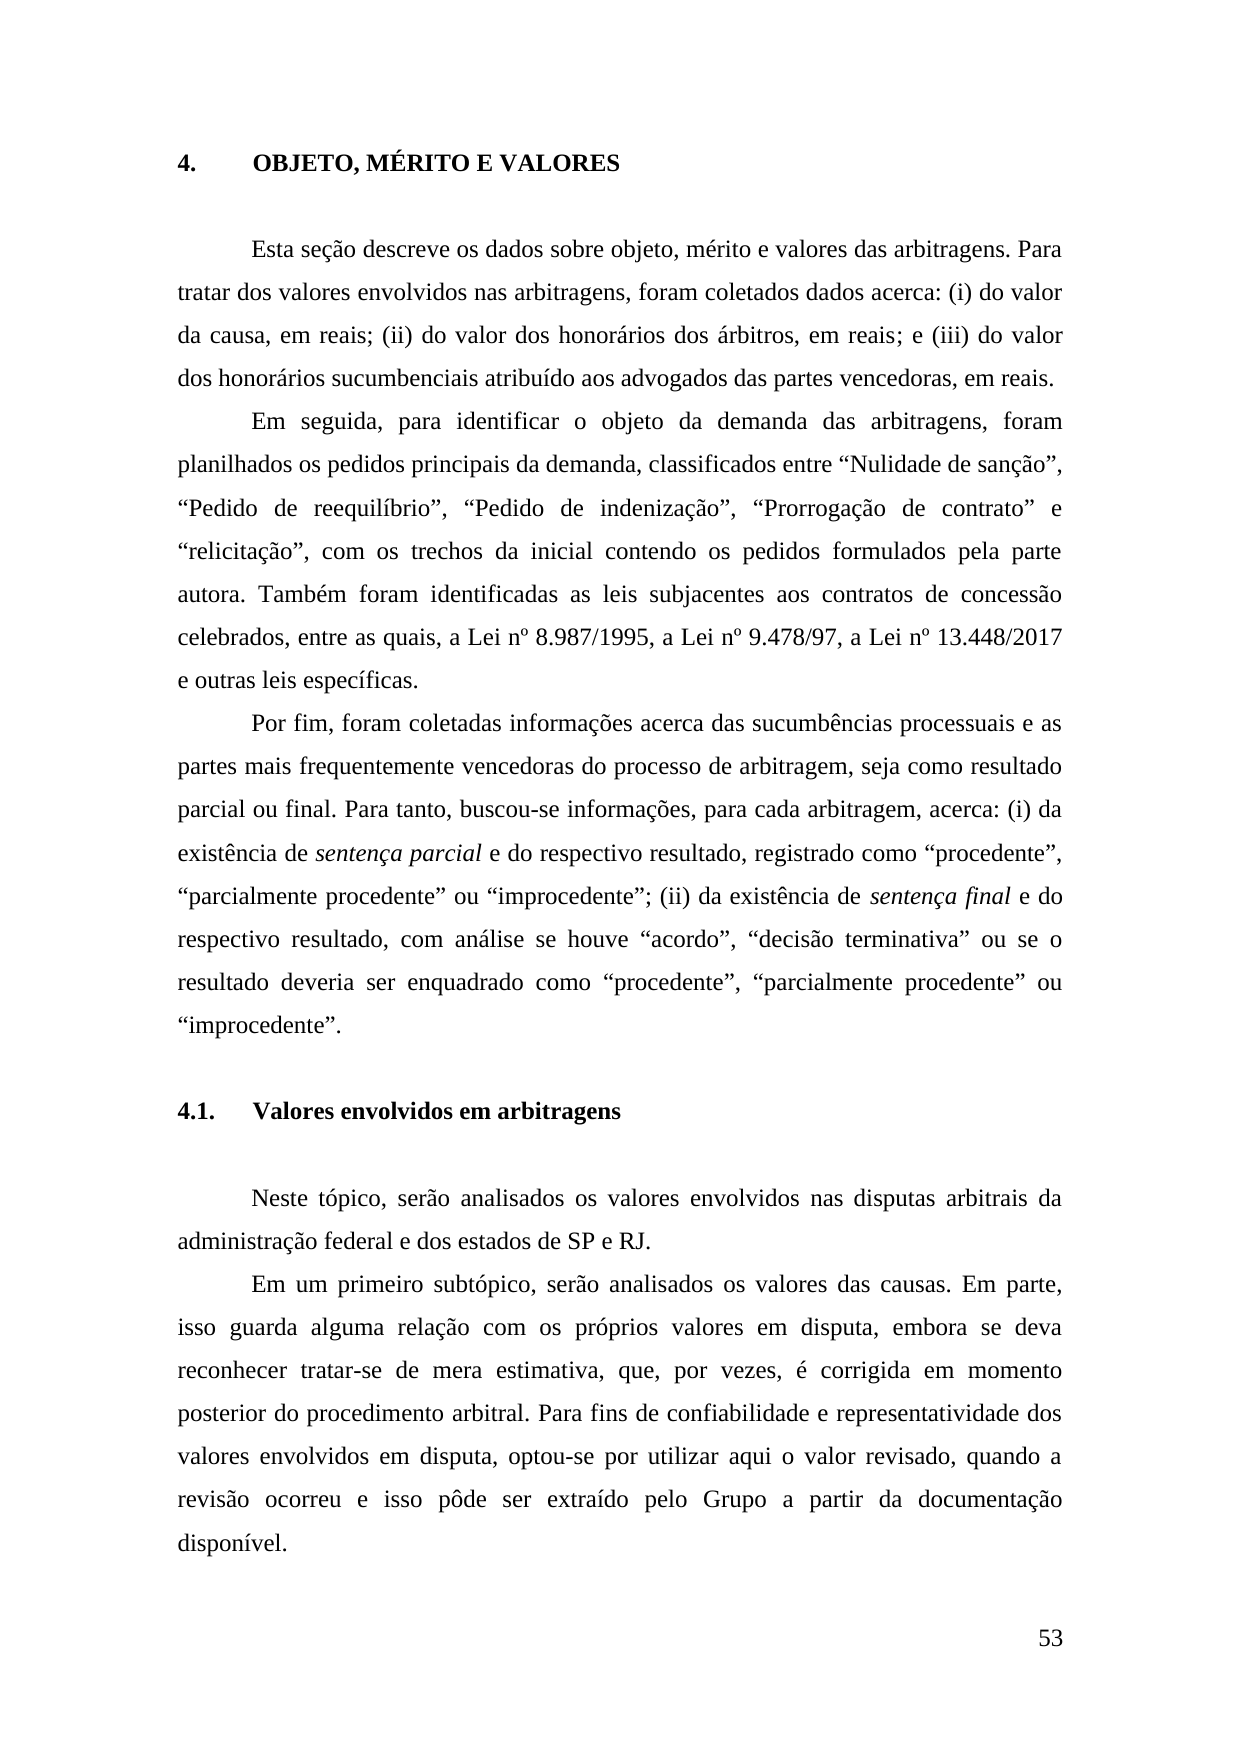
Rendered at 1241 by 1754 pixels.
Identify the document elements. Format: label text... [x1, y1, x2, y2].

text Em seguida, para identificar o objeto da demanda das arbitragens, foram planilhados os pedidos principais da demanda, classificados entre “Nulidade de sanção”, “Pedido de reequilíbrio”, “Pedido de indenização”, “Prorrogação de contrato” e “relicitação”, com os trechos da inicial contendo os pedidos formulados pela parte autora. Também foram identificadas as leis subjacentes aos contratos de concessão celebrados, entre as quais, a Lei nº 8.987/1995, a Lei nº 9.478/97, a Lei nº 13.448/2017 e outras leis específicas. [177, 406, 1063, 694]
text Esta seção descreve os dados sobre objeto, mérito e valores das arbitragens. Para tratar dos valores envolvidos nas arbitragens, foram coletados dados acerca: (i) do valor da causa, em reais; (ii) do valor dos honorários dos árbitros, em reais; e (iii) do valor dos honorários sucumbenciais atribuído aos advogados das partes vencedoras, em reais. [177, 234, 1063, 392]
text Por fim, foram coletadas informações acerca das sucumbências processuais e as partes mais frequentemente vencedoras do processo de arbitragem, seja como resultado parcial ou final. Para tanto, buscou-se informações, para cada arbitragem, acerca: (i) da existência de sentença parcial e do respectivo resultado, registrado como “procedente”, “parcialmente procedente” ou “improcedente”; (ii) da existência de sentença final e do respectivo resultado, com análise se houve “acordo”, “decisão terminativa” ou se o resultado deveria ser enquadrado como “procedente”, “parcialmente procedente” ou “improcedente”. [177, 708, 1063, 1039]
subtitle Valores envolvidos em arbitragens [177, 1096, 1063, 1125]
subtitle OBJETO, MÉRITO E VALORES [177, 148, 1063, 176]
text Em um primeiro subtópico, serão analisados os valores das causas. Em parte, isso guarda alguma relação com os próprios valores em disputa, embora se deva reconhecer tratar-se de mera estimativa, que, por vezes, é corrigida em momento posterior do procedimento arbitral. Para fins de confiabilidade e representatividade dos valores envolvidos em disputa, optou-se por utilizar aqui o valor revisado, quando a revisão ocorreu e isso pôde ser extraído pelo Grupo a partir da documentação disponível. [177, 1269, 1063, 1556]
text Neste tópico, serão analisados os valores envolvidos nas disputas arbitrais da administração federal e dos estados de SP e RJ. [177, 1183, 1063, 1254]
